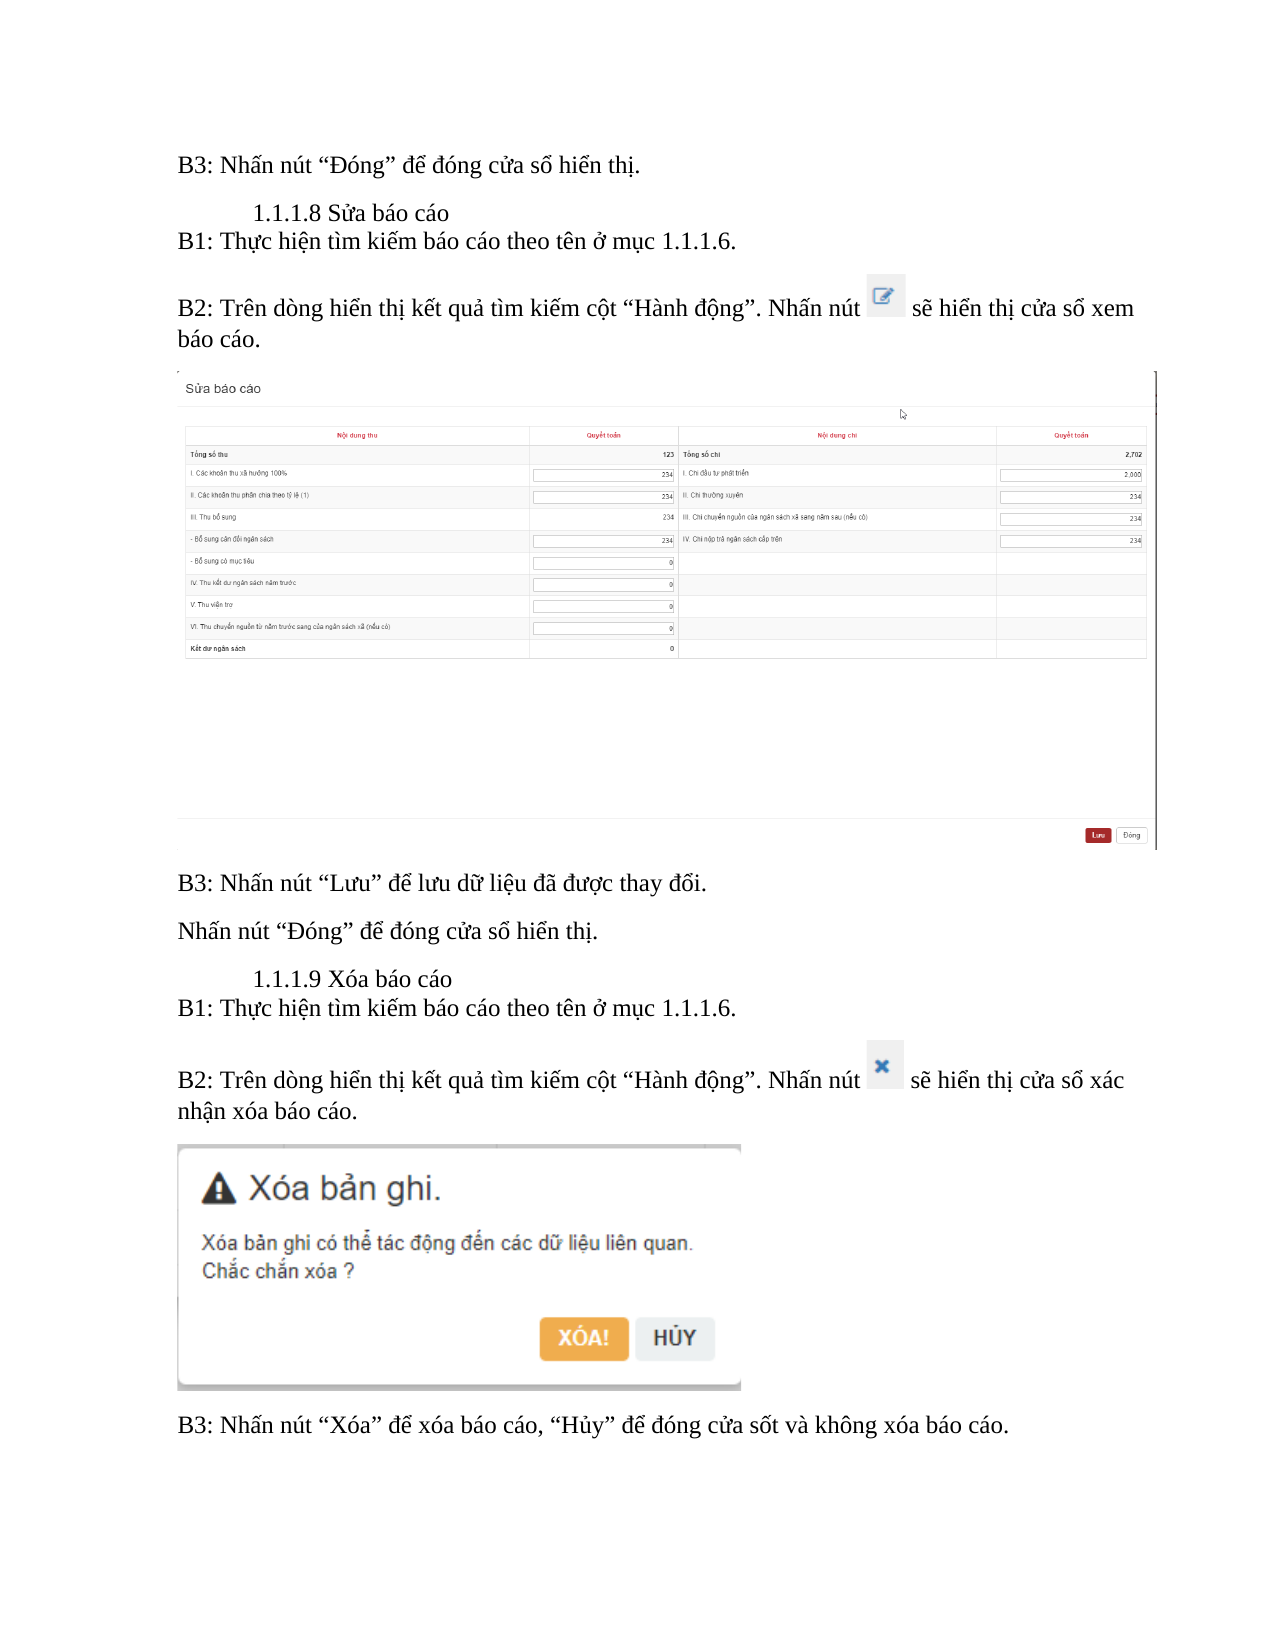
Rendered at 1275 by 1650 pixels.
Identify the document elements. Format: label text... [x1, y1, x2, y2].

text B1: Thực hiện tìm kiếm báo cáo theo tên ở mục 1.1.1.6. [177, 993, 1157, 1021]
picture [866, 1040, 904, 1089]
text B2: Trên dòng hiển thị kết quả tìm kiếm cột “Hành động”. Nhấn nút sẽ hiển thị cửa sổ xác nhận xóa báo cáo. [177, 1040, 1157, 1125]
text B3: Nhấn nút “Xóa” để xóa báo cáo, “Hủy” để đóng cửa sốt và không xóa báo cáo. [177, 1410, 1157, 1439]
text B2: Trên dòng hiển thị kết quả tìm kiếm cột “Hành động”. Nhấn nút sẽ hiển thị cửa sổ xem báo cáo. [177, 274, 1157, 353]
text Nhấn nút “Đóng” để đóng cửa sổ hiển thị. [177, 916, 1157, 945]
text B3: Nhấn nút “Lưu” để lưu dữ liệu đã được thay đổi. [177, 868, 1157, 897]
text B3: Nhấn nút “Đóng” để đóng cửa sổ hiển thị. [177, 150, 1157, 179]
text Xóa báo cáo [252, 964, 1157, 993]
picture [866, 274, 906, 317]
text Sửa báo cáo [252, 198, 1157, 226]
picture [177, 371, 1157, 850]
picture [177, 1144, 742, 1391]
text B1: Thực hiện tìm kiếm báo cáo theo tên ở mục 1.1.1.6. [177, 226, 1157, 255]
